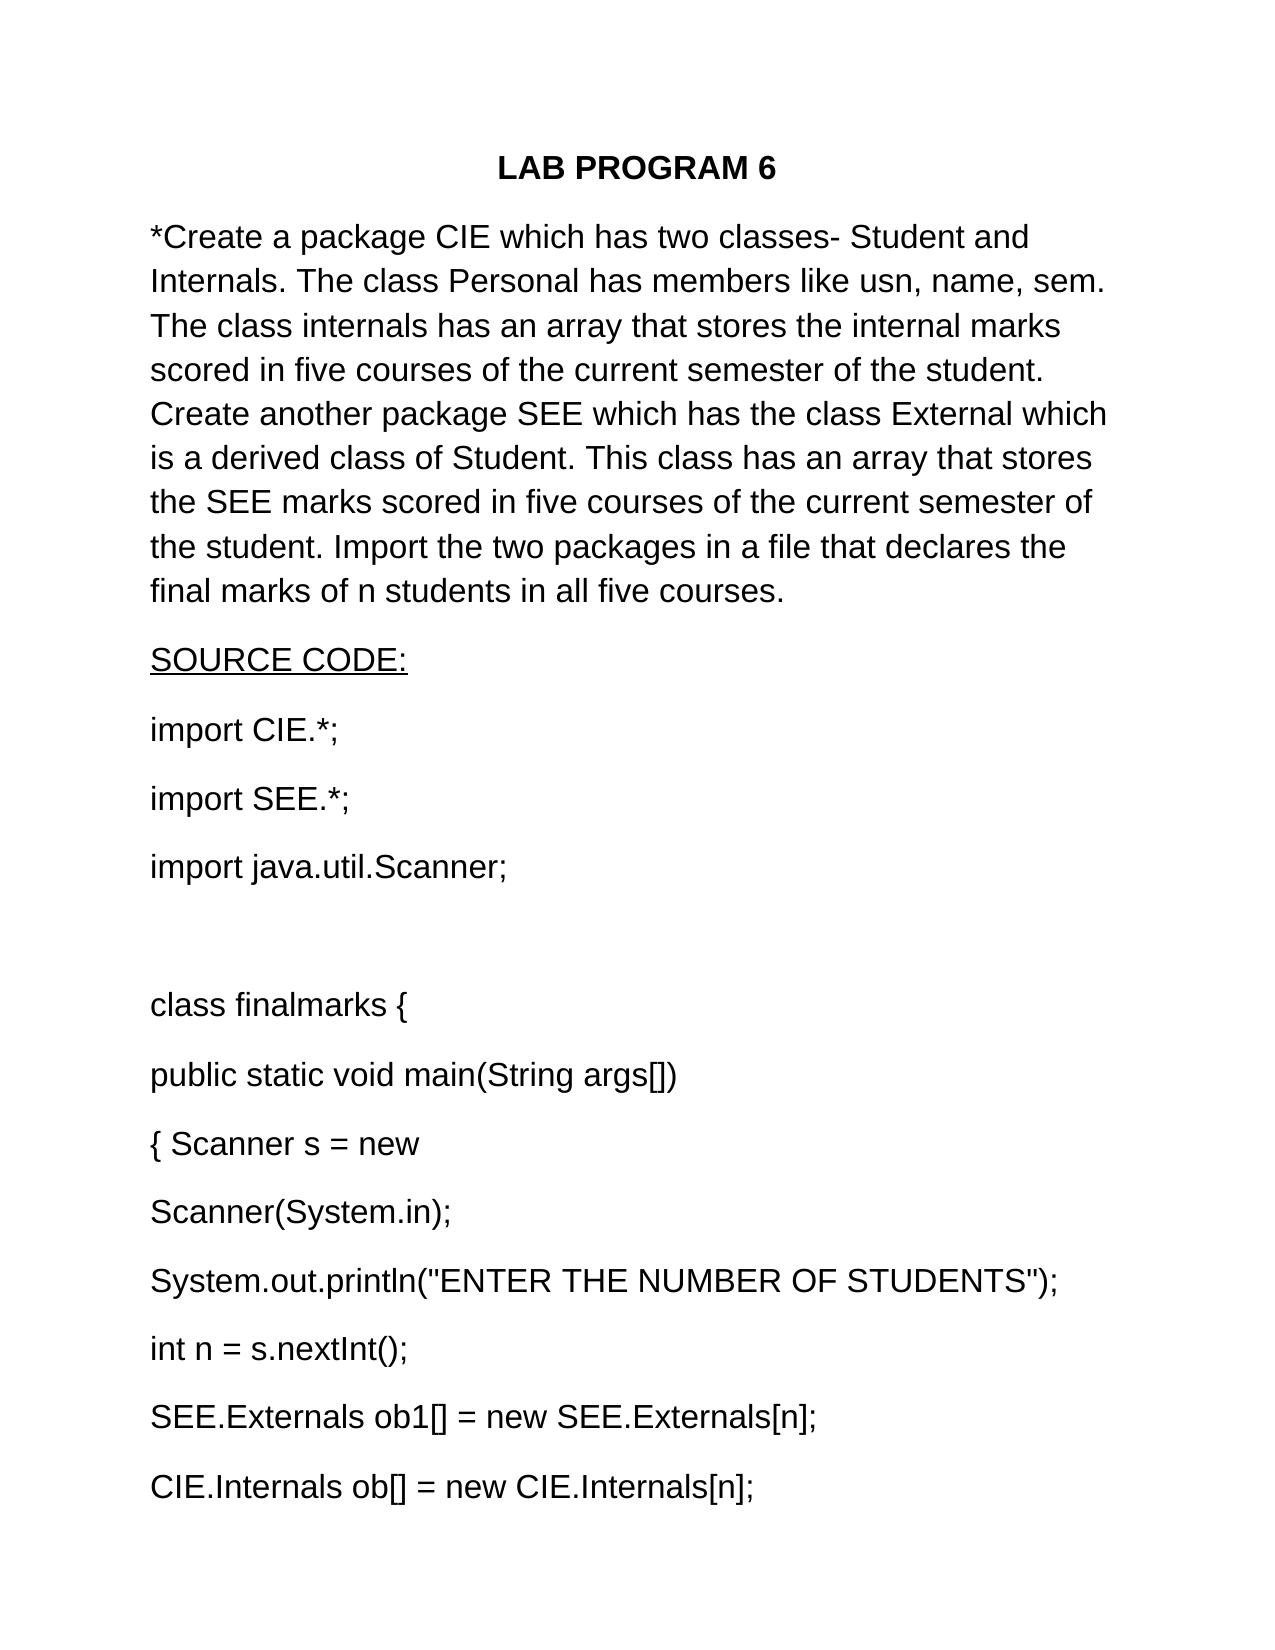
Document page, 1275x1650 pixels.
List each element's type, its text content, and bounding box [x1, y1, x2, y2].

text import CIE.*; import SEE.*; [150, 710, 352, 817]
text SEE.Externals ob1[] = new SEE.Externals[n]; CIE.Internals ob[] = new CIE.Internals[n]; [150, 1397, 820, 1506]
text System.out.println("ENTER THE NUMBER OF STUDENTS"); int n = s.nextInt(); [150, 1261, 1061, 1367]
text Create another package SEE which has the class External which is a derived class of Student. This class has an array that stores the SEE marks scored in five courses of the current semester of the student. Import the two packages in a file that declares the final marks of n students in all five courses. [150, 394, 1110, 609]
text *Create a package CIE which has two classes- Student and Internals. The class Personal has members like usn, name, sem. The class internals has an array that stores the internal marks scored in five courses of the current semester of the student. [150, 217, 1108, 388]
subtitle LAB PROGRAM 6 [179, 148, 1094, 187]
text class finalmarks { [150, 985, 1139, 1023]
text public static void main(String args[]) { Scanner s = new Scanner(System.in); [150, 1055, 713, 1230]
text SOURCE CODE: [150, 640, 1139, 678]
text import java.util.Scanner; [150, 847, 1139, 886]
